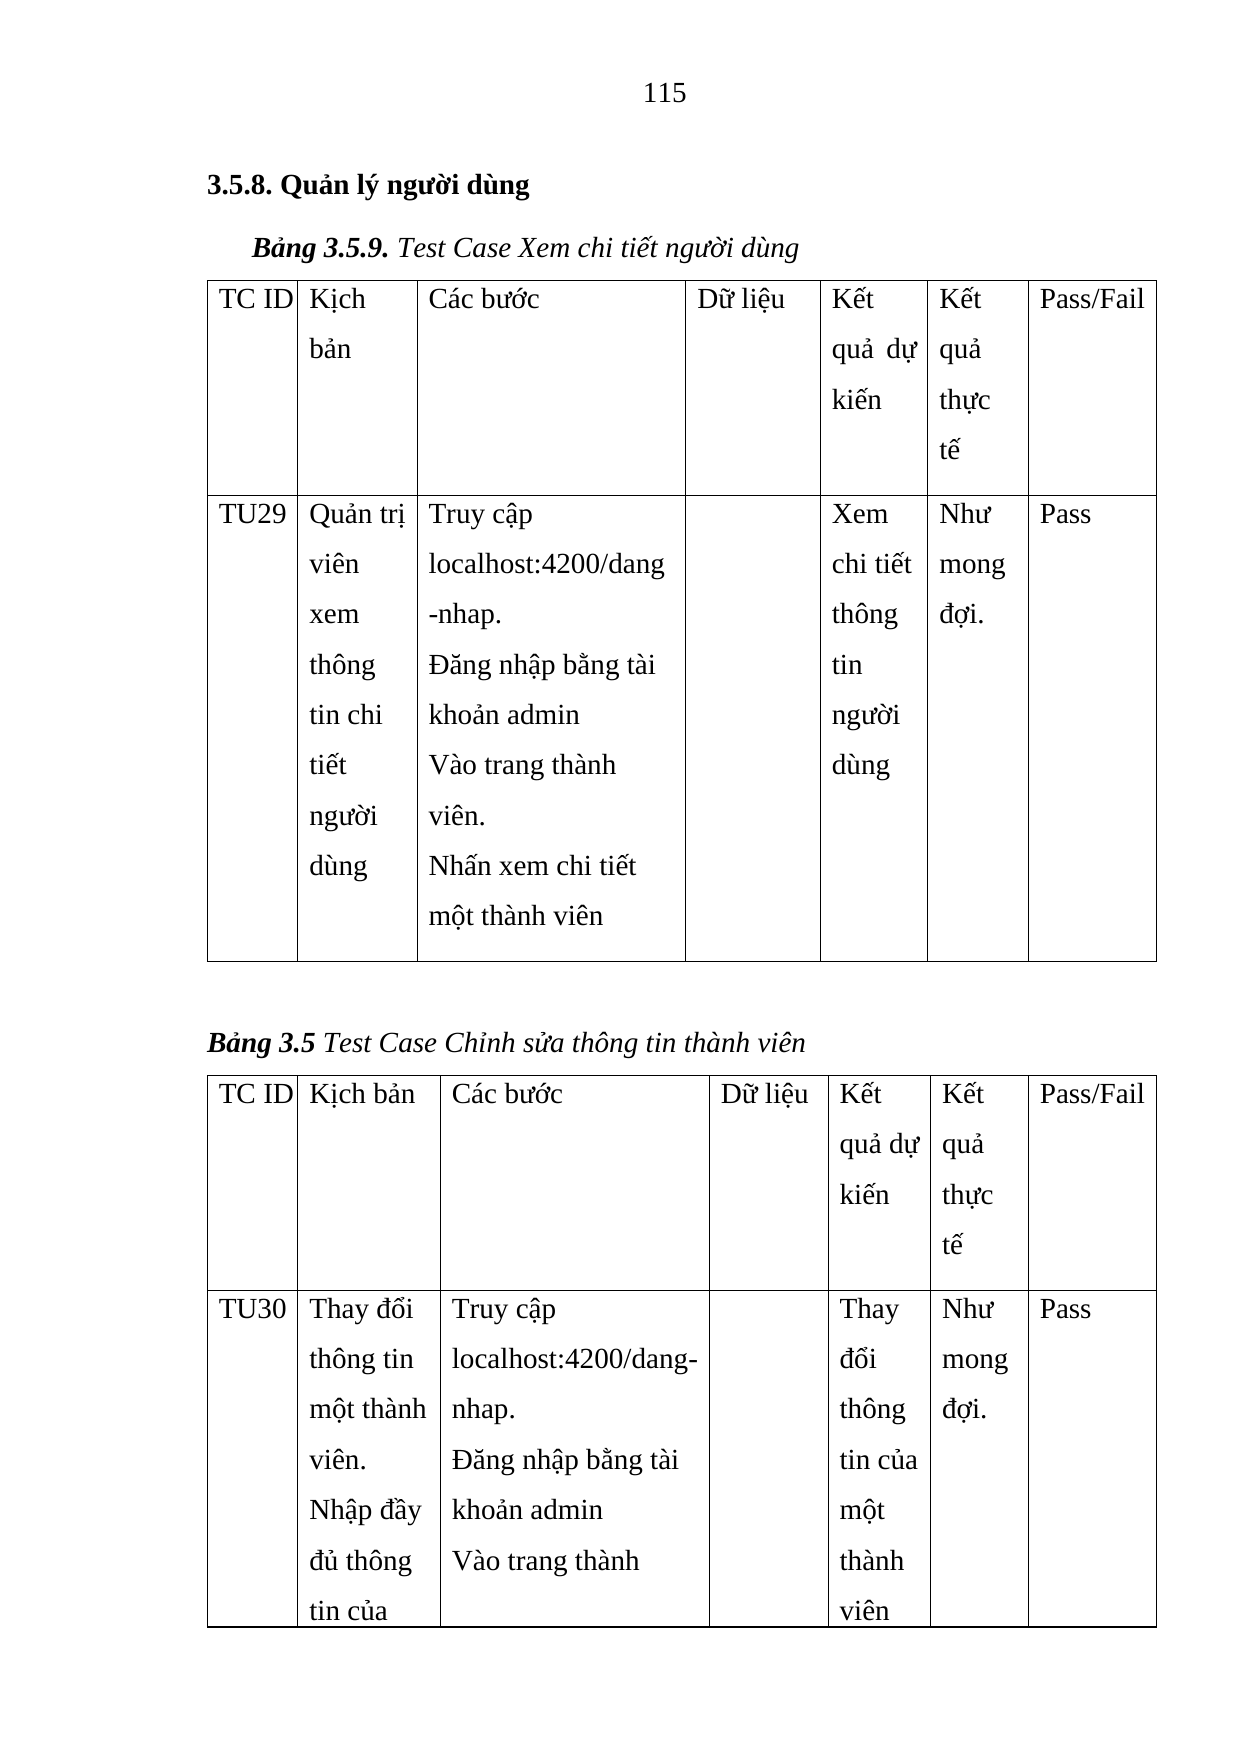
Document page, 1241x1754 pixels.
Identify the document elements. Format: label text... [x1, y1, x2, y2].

text 3.5.8. Quản lý người dùng [207, 167, 1122, 201]
table_cell Như mong đợi. [931, 1291, 1028, 1626]
table_cell Như mong đợi. [928, 496, 1028, 961]
text Bảng 3.5.9. Test Case Xem chi tiết người dùng [252, 230, 1122, 263]
table_header Kết quả thực tế [928, 281, 1028, 495]
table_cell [298, 1291, 440, 1626]
table_cell TU30 [208, 1291, 297, 1626]
table_header TC ID [208, 281, 297, 495]
table_header Kịch bản [298, 281, 417, 495]
table_cell Pass [1029, 496, 1156, 961]
table_cell TU29 [208, 496, 297, 961]
table_header Pass/Fail [1029, 281, 1156, 495]
table_cell Xem chi tiết thông tin người dùng [821, 496, 927, 961]
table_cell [829, 1291, 930, 1626]
table_header Dữ liệu [710, 1076, 828, 1290]
table_header Dữ liệu [686, 281, 820, 495]
table_header Các bước [441, 1076, 709, 1290]
table_header Kết quả dự kiến [829, 1076, 930, 1290]
table_header Kết quả dự kiến [821, 281, 927, 495]
text Bảng 3.5 Test Case Chỉnh sửa thông tin thành viên [207, 1025, 1122, 1058]
table_header Kịch bản [298, 1076, 440, 1290]
table_header Pass/Fail [1029, 1076, 1156, 1290]
table_cell [686, 496, 820, 961]
table_header Các bước [418, 281, 685, 495]
table_cell Quản trị viên xem thông tin chi tiết người dùng [298, 496, 417, 961]
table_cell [441, 1291, 709, 1626]
table_cell [710, 1291, 828, 1626]
table_cell Truy cập localhost:4200/dang-nhap. Đăng nhập bằng tài khoản admin Vào trang thành viên. Nhấn xem chi tiết một thành viên [418, 496, 685, 961]
table_header TC ID [208, 1076, 297, 1290]
table_header Kết quả thực tế [931, 1076, 1028, 1290]
table_cell Pass [1029, 1291, 1156, 1626]
